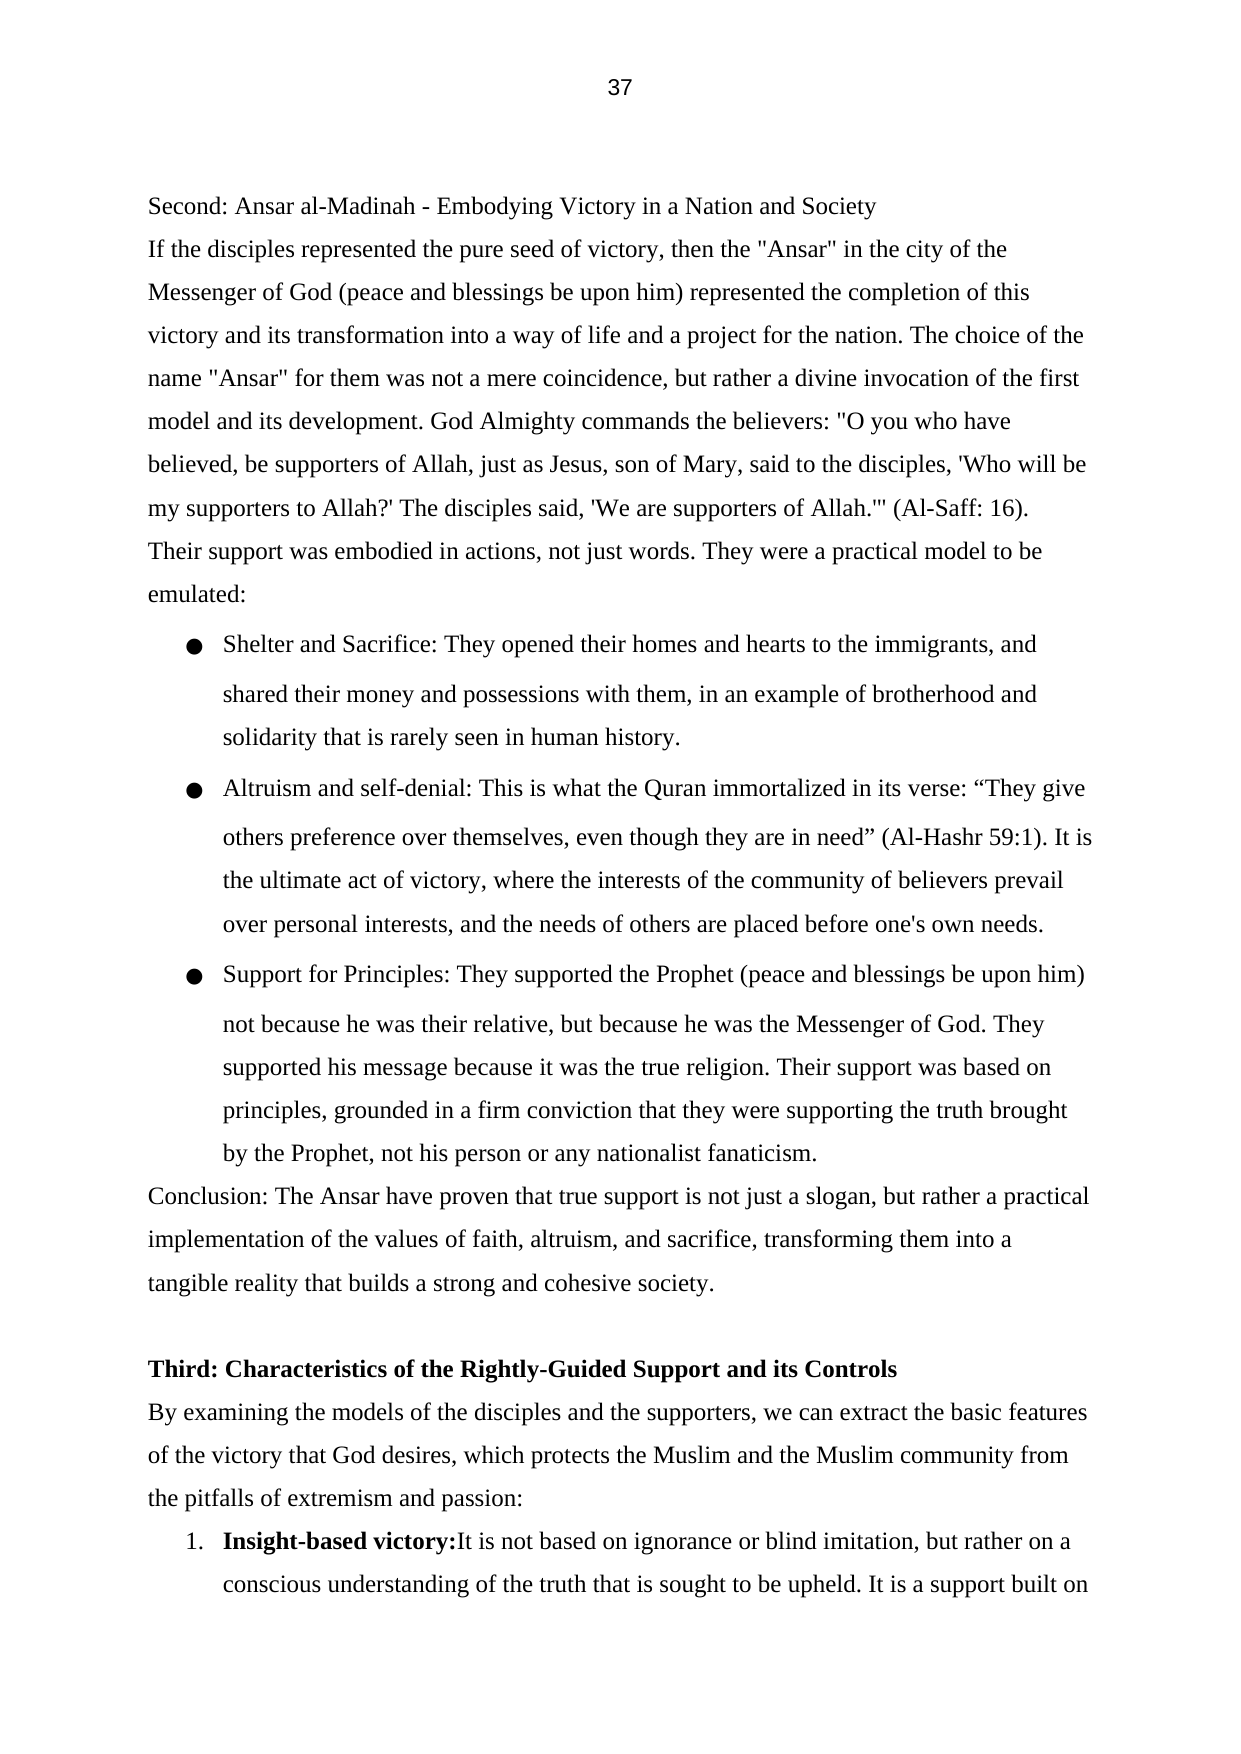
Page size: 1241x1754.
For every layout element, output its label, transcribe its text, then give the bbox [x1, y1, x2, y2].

list Support for Principles: They supported the Prophet (peace and blessings be upon him) not because he was their relative, but because he was the Messenger of God. They supported his message because it was the true religion. Their support was based on principles, grounded in a firm conviction that they were supporting the truth brought by the Prophet, not his person or any nationalist fanaticism. [185, 952, 1093, 1167]
text Second: Ansar al-Madinah - Embodying Victory in a Nation and Society [148, 191, 1093, 219]
text Third: Characteristics of the Rightly-Guided Support and its Controls [148, 1354, 1093, 1383]
text By examining the models of the disciples and the supporters, we can extract the basic features of the victory that God desires, which protects the Muslim and the Muslim community from the pitfalls of extremism and passion: [148, 1397, 1093, 1512]
text Their support was embodied in actions, not just words. They were a practical model to be emulated: [148, 536, 1093, 608]
list Altruism and self-denial: This is what the Quran immortalized in its verse: “They give others preference over themselves, even though they are in need” (Al-Hashr 59:1). It is the ultimate act of victory, where the interests of the community of believers prevail over personal interests, and the needs of others are placed before one's own needs. [185, 765, 1093, 937]
text If the disciples represented the pure seed of victory, then the "Ansar" in the city of the Messenger of God (peace and blessings be upon him) represented the completion of this victory and its transformation into a way of life and a project for the nation. The choice of the name "Ansar" for them was not a mere coincidence, but rather a divine invocation of the first model and its development. God Almighty commands the believers: "O you who have believed, be supporters of Allah, just as Jesus, son of Mary, said to the disciples, 'Who will be my supporters to Allah?' The disciples said, 'We are supporters of Allah.'" (Al-Saff: 16). [148, 234, 1093, 521]
list Shelter and Sacrifice: They opened their homes and hearts to the immigrants, and shared their money and possessions with them, in an example of brotherhood and solidarity that is rarely seen in human history. [185, 622, 1093, 751]
text Conclusion: The Ansar have proven that true support is not just a slogan, but rather a practical implementation of the values ​​of faith, altruism, and sacrifice, transforming them into a tangible reality that builds a strong and cohesive society. [148, 1181, 1093, 1296]
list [185, 1526, 1093, 1598]
